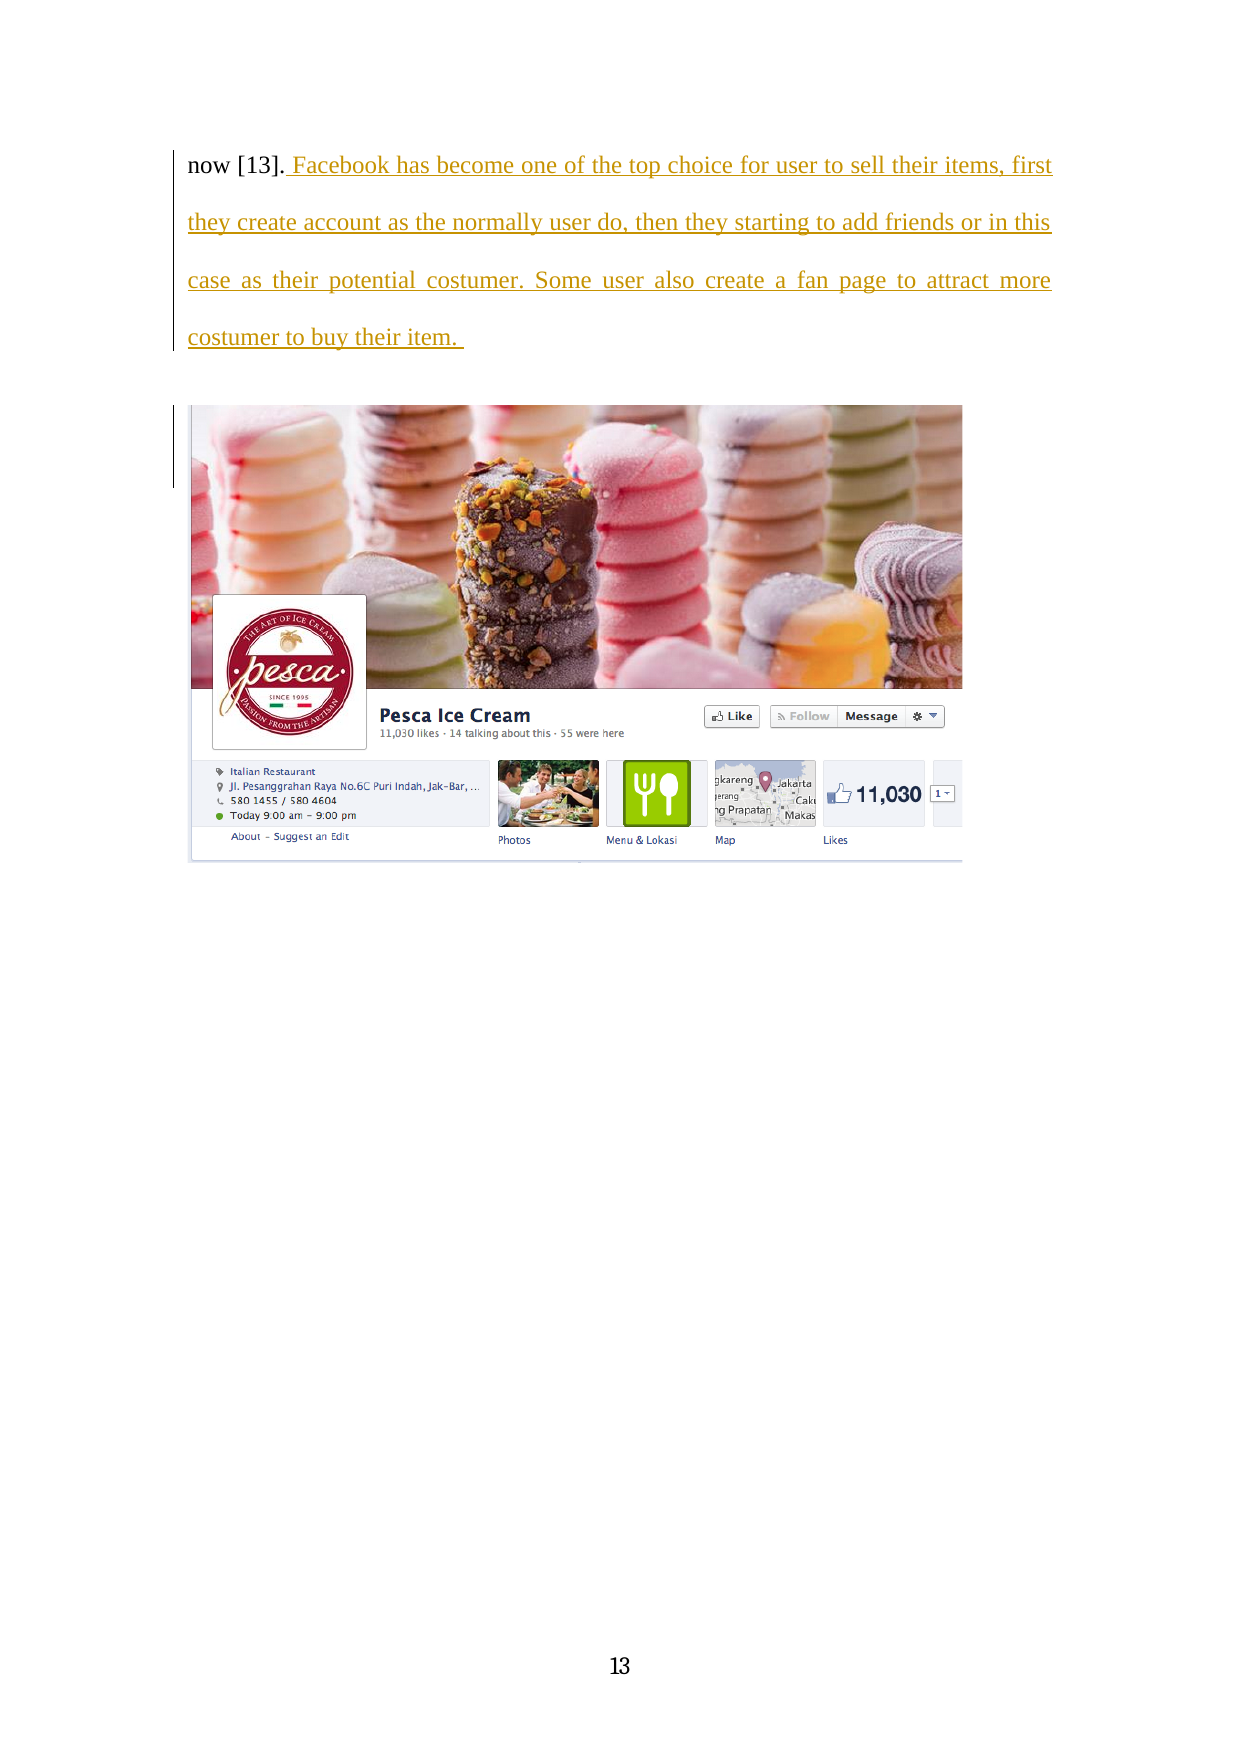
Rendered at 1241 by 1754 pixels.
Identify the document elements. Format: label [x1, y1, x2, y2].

picture [187, 405, 962, 863]
text [187, 150, 1053, 351]
